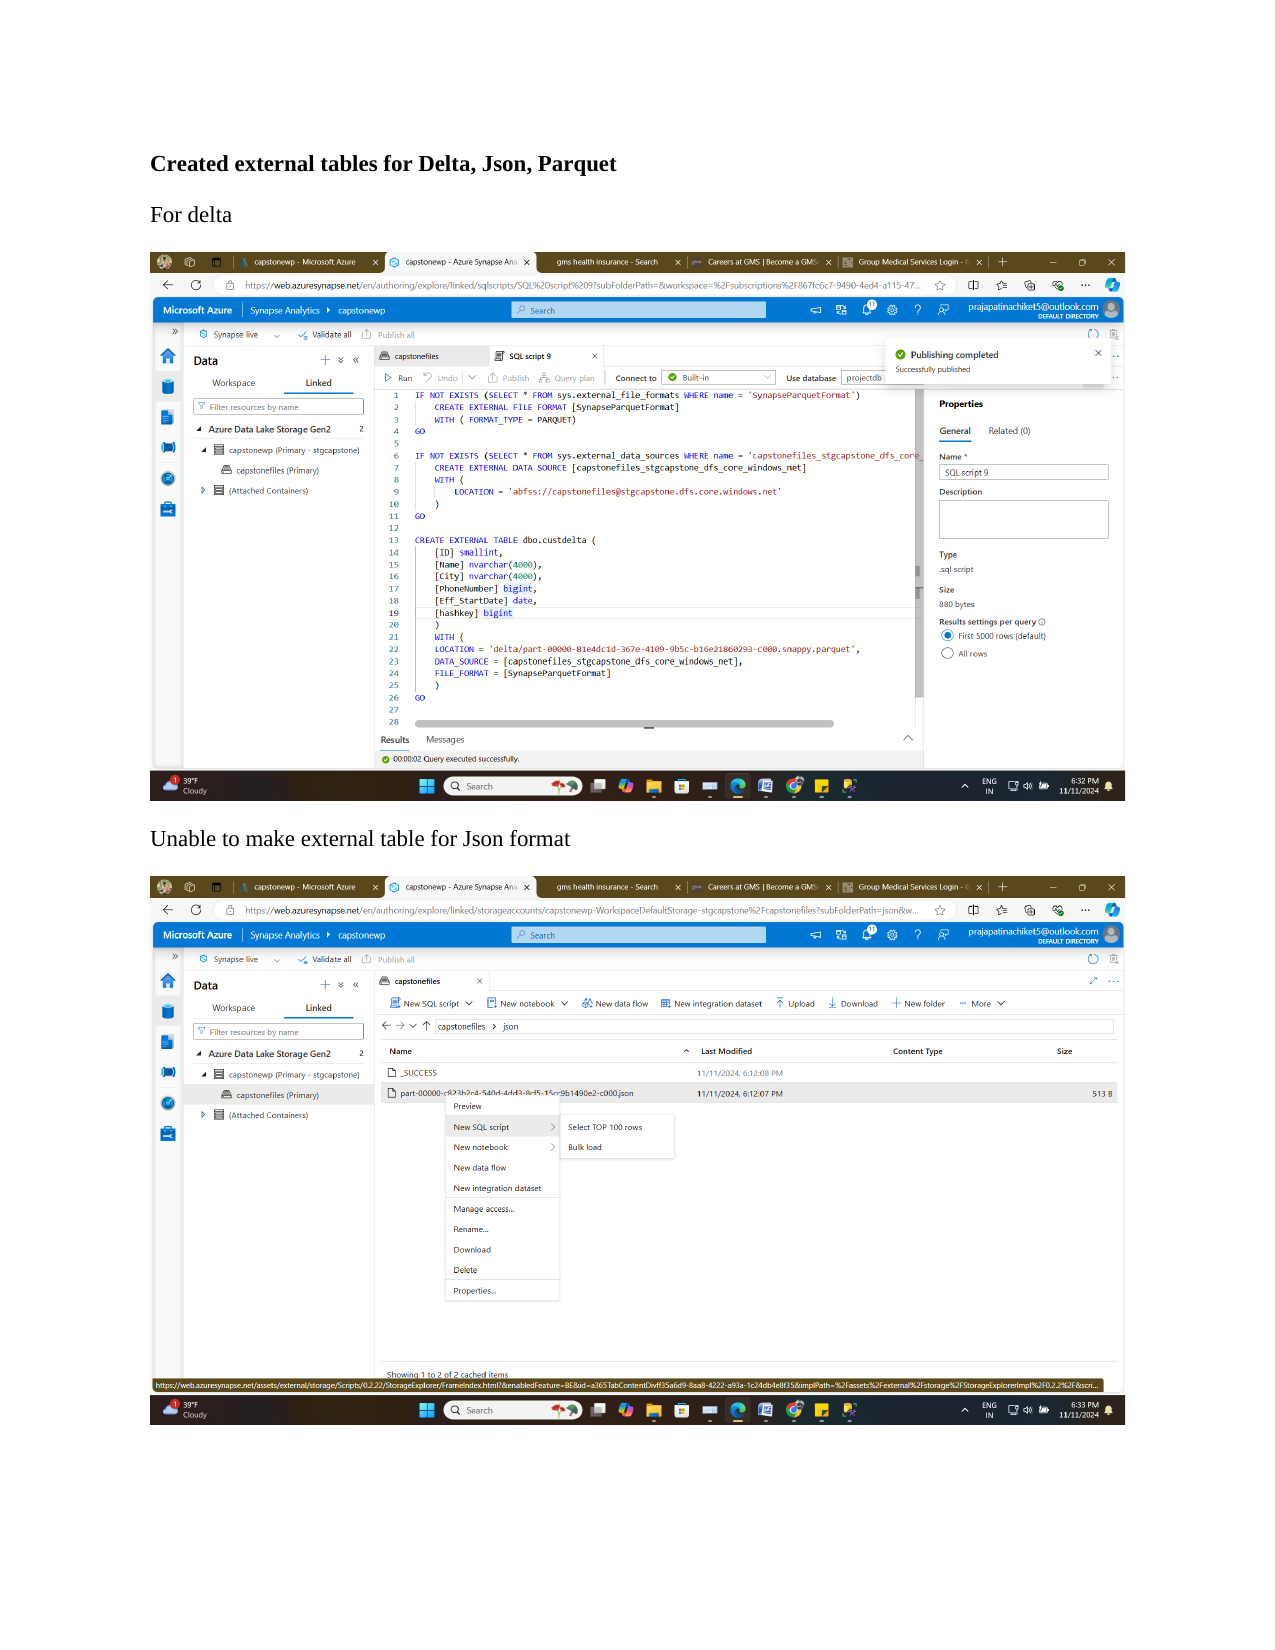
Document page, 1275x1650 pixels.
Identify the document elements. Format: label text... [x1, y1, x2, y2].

picture [150, 252, 1125, 801]
text For delta [150, 201, 1125, 227]
text Unable to make external table for Json format [150, 826, 1125, 852]
text Created external tables for Delta, Json, Parquet [150, 150, 1125, 176]
picture [150, 876, 1125, 1425]
